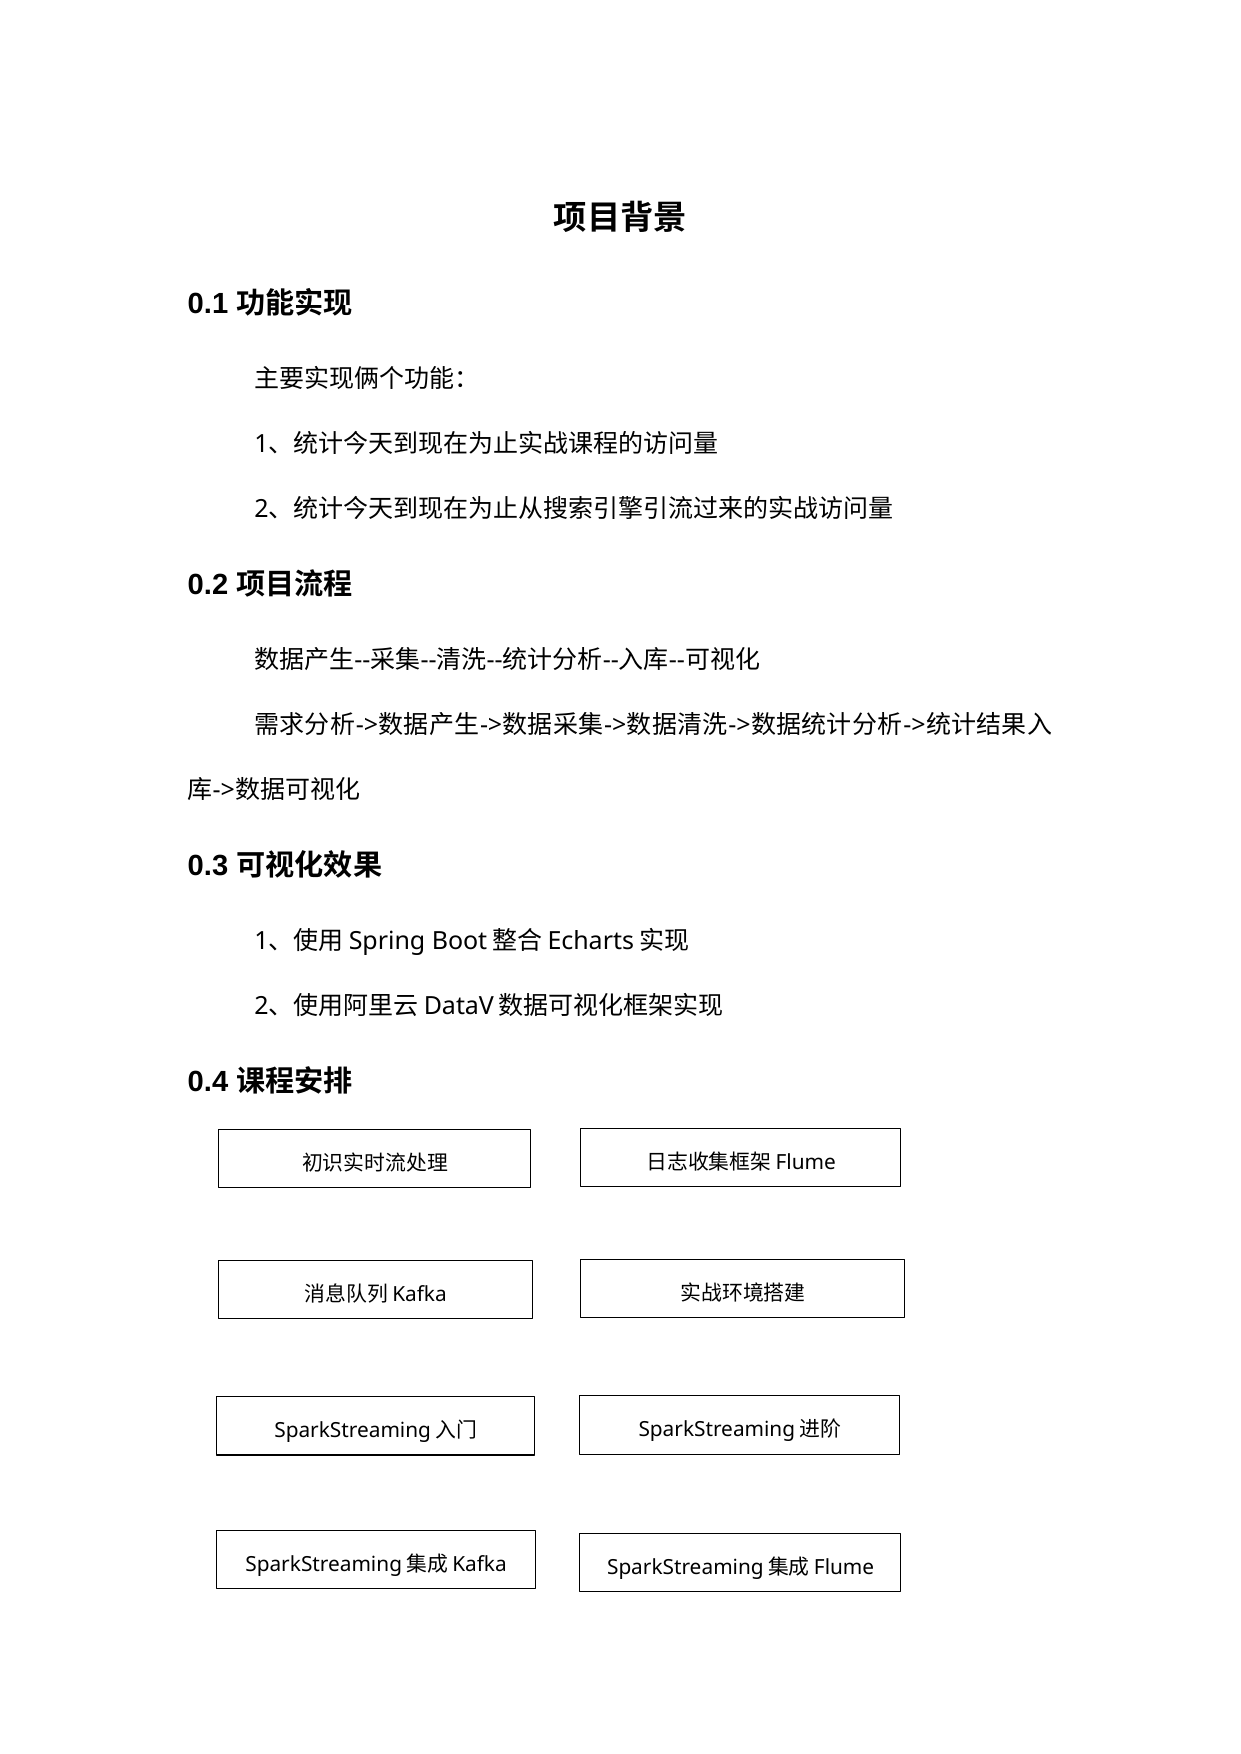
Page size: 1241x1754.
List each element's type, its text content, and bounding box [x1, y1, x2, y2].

text 数据产生--采集--清洗--统计分析--入库--可视化 [187, 625, 1053, 690]
subtitle 0.4 课程安排 [187, 1046, 1053, 1111]
list 统计今天到现在为止从搜索引擎引流过来的实战访问量 [187, 474, 1053, 539]
list 统计今天到现在为止实战课程的访问量 [187, 409, 1053, 474]
list 使用Spring Boot整合Echarts实现 [187, 906, 1053, 971]
subtitle 0.1 功能实现 [187, 269, 1053, 334]
subtitle 0.2 项目流程 [187, 549, 1053, 614]
subtitle 0.3 可视化效果 [187, 830, 1053, 895]
subtitle 项目背景 [187, 183, 1053, 248]
text 需求分析->数据产生->数据采集->数据清洗->数据统计分析->统计结果入库->数据可视化 [187, 690, 1053, 820]
text 主要实现俩个功能： [187, 344, 1053, 409]
list 使用阿里云DataV数据可视化框架实现 [187, 971, 1053, 1036]
